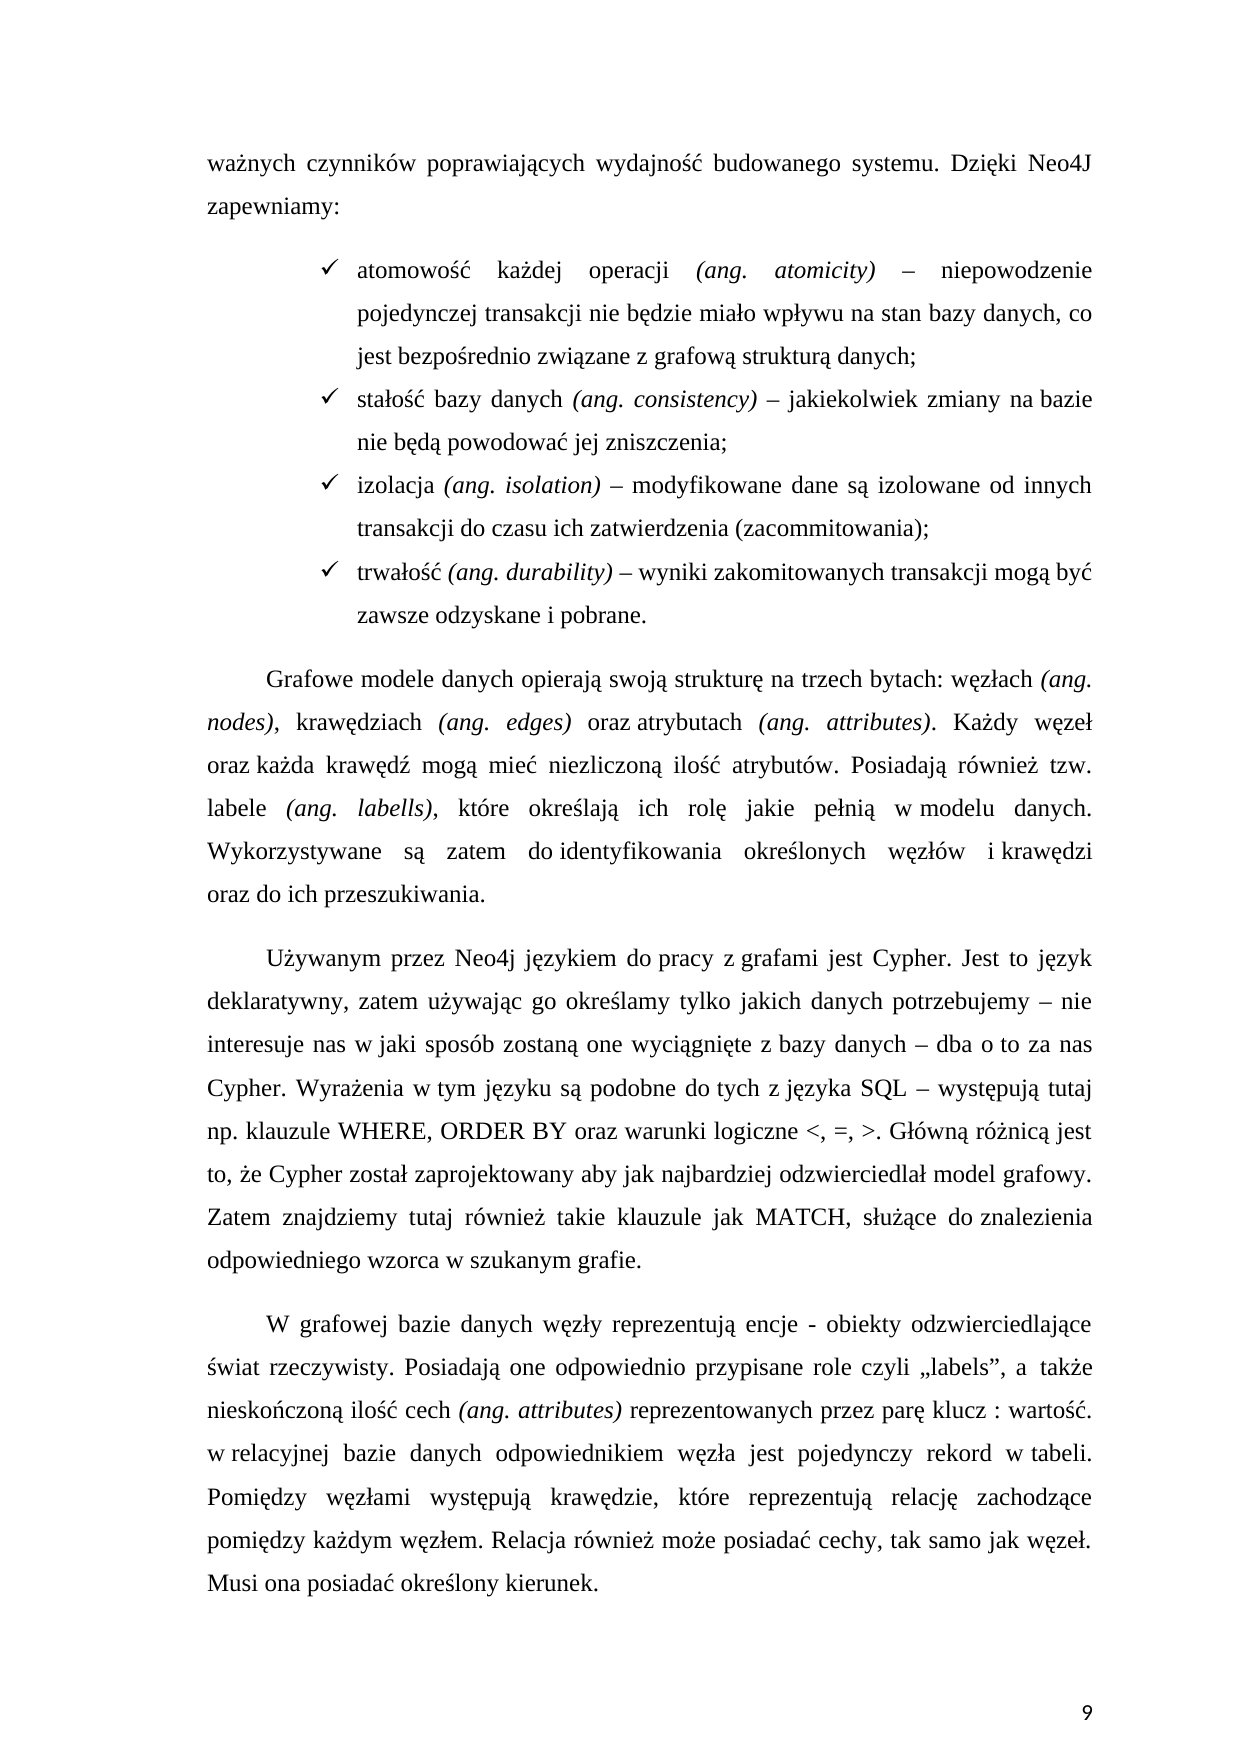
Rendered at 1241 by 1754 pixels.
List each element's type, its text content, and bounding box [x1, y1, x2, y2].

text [207, 148, 1092, 219]
text Używanym przez Neo4j językiem do pracy z grafami jest Cypher. Jest to język deklaratywny, zatem używając go określamy tylko jakich danych potrzebujemy – nie interesuje nas w jaki sposób zostaną one wyciągnięte z bazy danych – dba o to za nas Cypher. Wyrażenia w tym języku są podobne do tych z języka SQL – występują tutaj np. klauzule WHERE, ORDER BY oraz warunki logiczne <, =, >. Główną różnicą jest to, że Cypher został zaprojektowany aby jak najbardziej odzwierciedlał model grafowy. Zatem znajdziemy tutaj również takie klauzule jak MATCH, służące do znalezienia odpowiedniego wzorca w szukanym grafie. [207, 943, 1092, 1274]
text Grafowe modele danych opierają swoją strukturę na trzech bytach: węzłach (ang. nodes), krawędziach (ang. edges) oraz atrybutach (ang. attributes). Każdy węzeł oraz każda krawędź mogą mieć niezliczoną ilość atrybutów. Posiadają również tzw. labele (ang. labells), które określają ich rolę jakie pełnią w modelu danych. Wykorzystywane są zatem do identyfikowania określonych węzłów i krawędzi oraz do ich przeszukiwania. [207, 664, 1092, 908]
list izolacja (ang. isolation) – modyfikowane dane są izolowane od innych transakcji do czasu ich zatwierdzenia (zacommitowania); [319, 470, 1092, 542]
list stałość bazy danych (ang. consistency) – jakiekolwiek zmiany na bazie nie będą powodować jej zniszczenia; [319, 384, 1092, 456]
list trwałość (ang. durability) – wyniki zakomitowanych transakcji mogą być zawsze odzyskane i pobrane. [319, 557, 1092, 628]
list atomowość każdej operacji (ang. atomicity) – niepowodzenie pojedynczej transakcji nie będzie miało wpływu na stan bazy danych, co jest bezpośrednio związane z grafową strukturą danych; [319, 255, 1092, 370]
text W grafowej bazie danych węzły reprezentują encje - obiekty odzwierciedlające świat rzeczywisty. Posiadają one odpowiednio przypisane role czyli „labels”, a także nieskończoną ilość cech (ang. attributes) reprezentowanych przez parę klucz : wartość. w relacyjnej bazie danych odpowiednikiem węzła jest pojedynczy rekord w tabeli. Pomiędzy węzłami występują krawędzie, które reprezentują relację zachodzące pomiędzy każdym węzłem. Relacja również może posiadać cechy, tak samo jak węzeł. Musi ona posiadać określony kierunek. [207, 1309, 1092, 1597]
